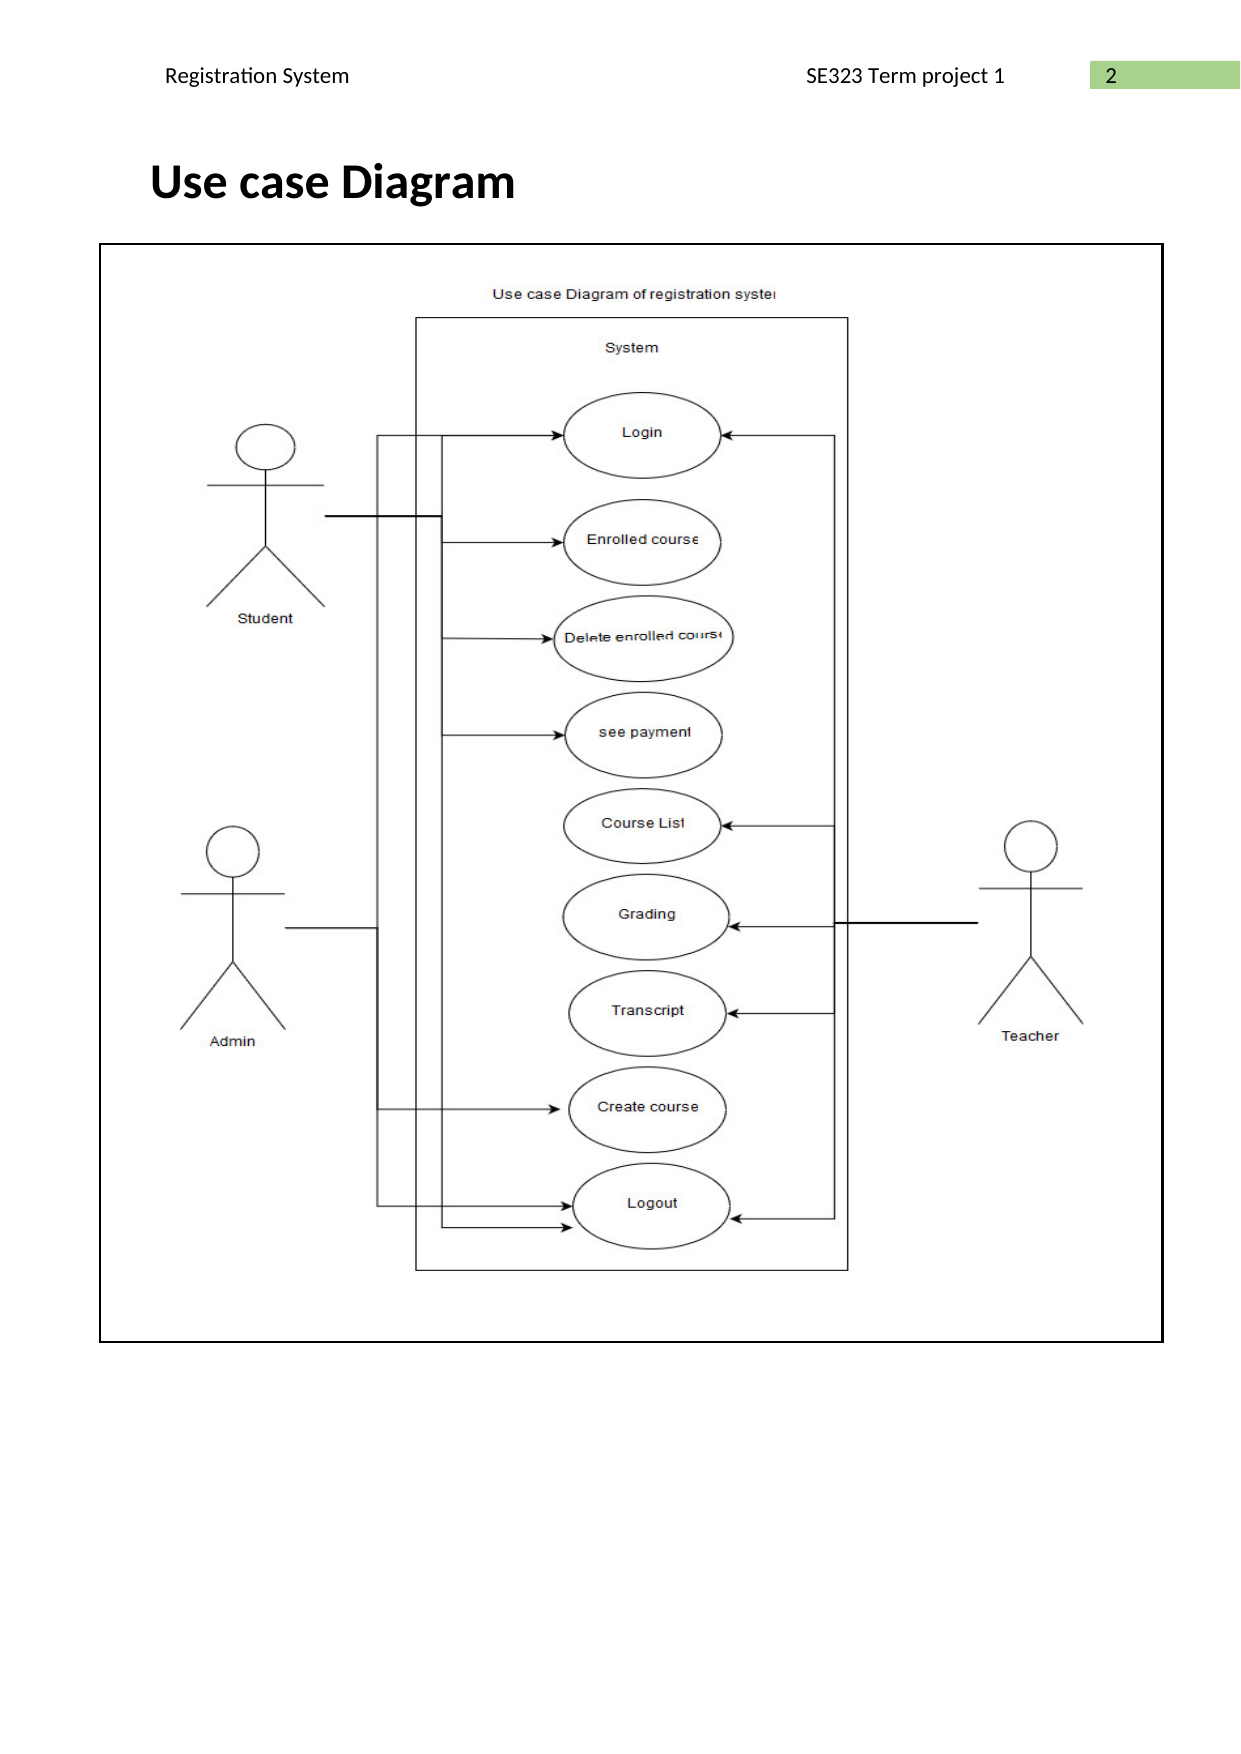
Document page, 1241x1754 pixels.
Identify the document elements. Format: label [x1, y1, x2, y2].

picture [180, 285, 1084, 1272]
